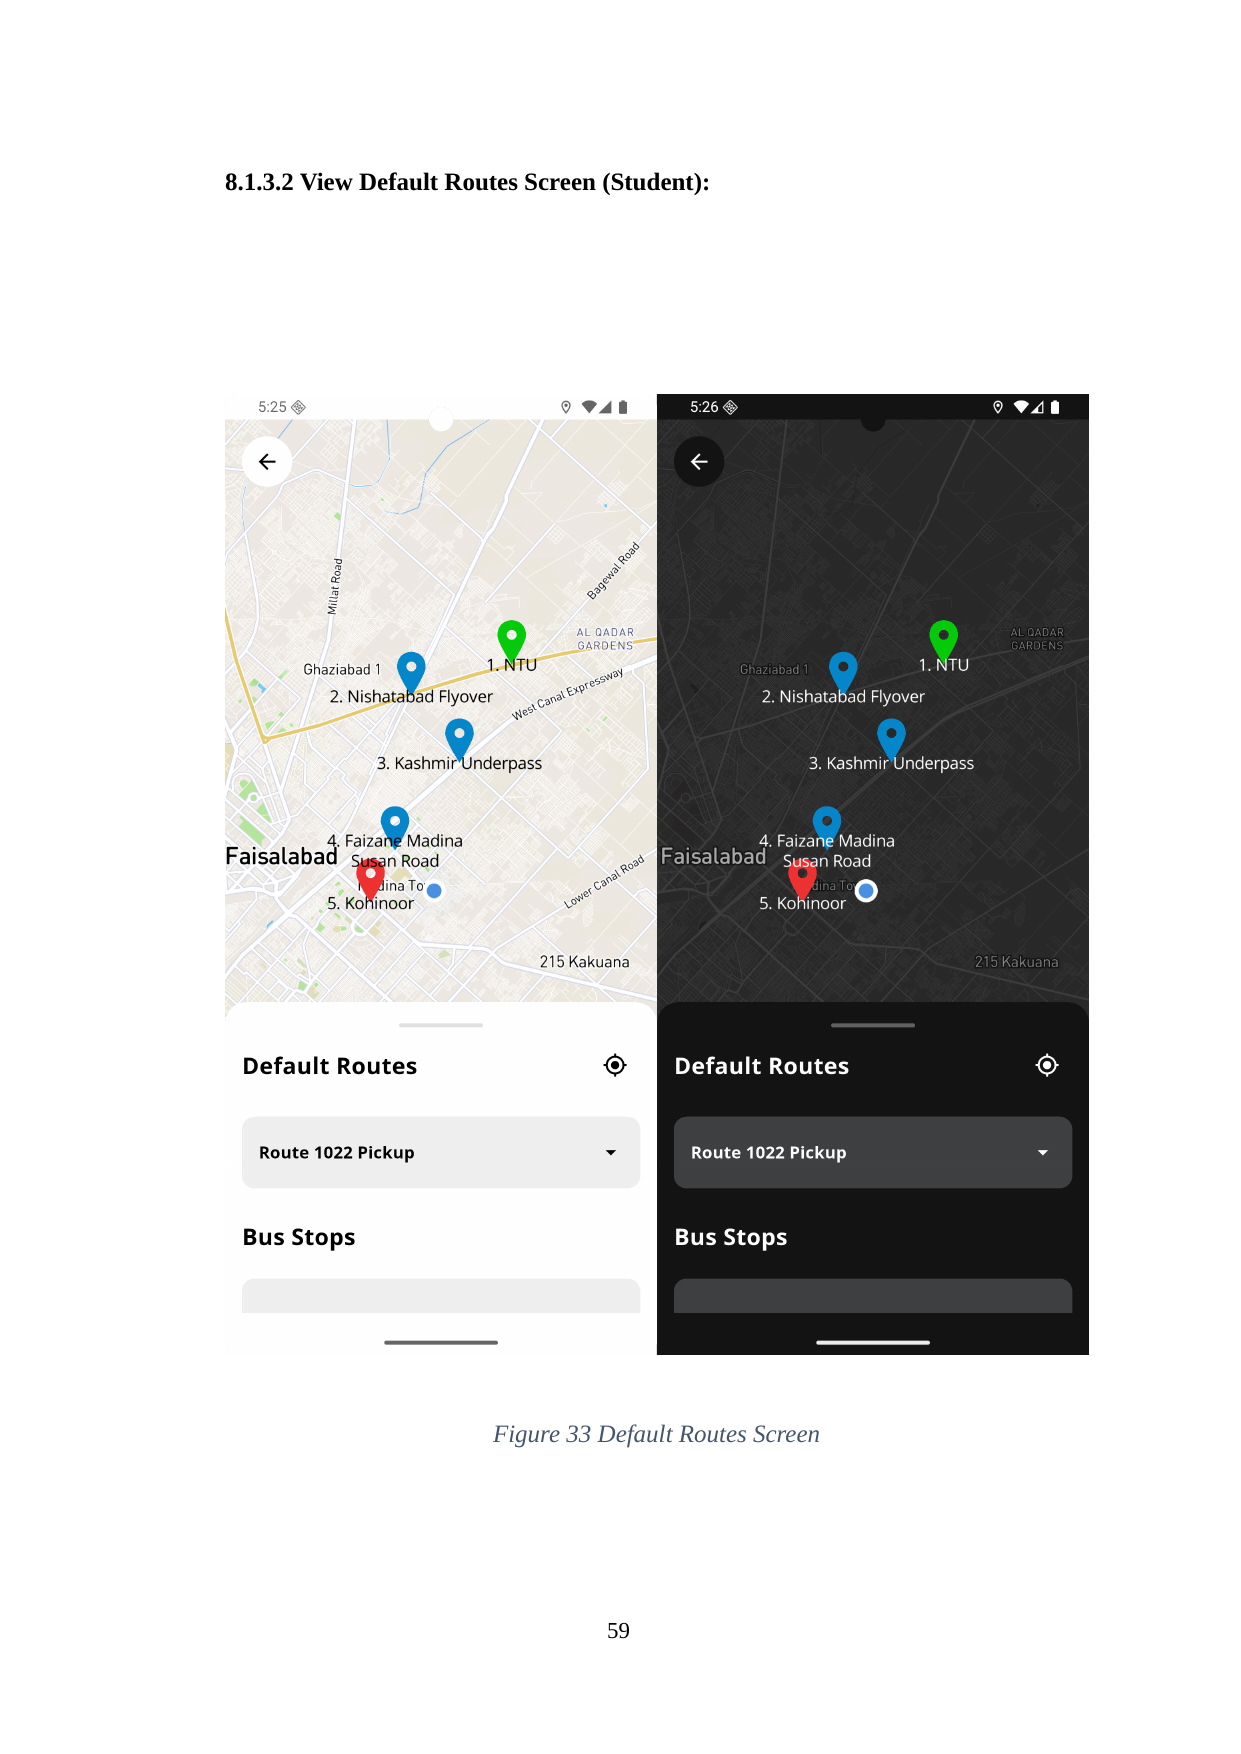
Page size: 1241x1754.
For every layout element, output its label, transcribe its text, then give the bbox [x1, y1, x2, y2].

picture [225, 394, 1089, 1355]
text Figure 33 Default Routes Screen [225, 1419, 1090, 1448]
subtitle 8.1.3.2 View Default Routes Screen (Student): [225, 167, 1090, 195]
